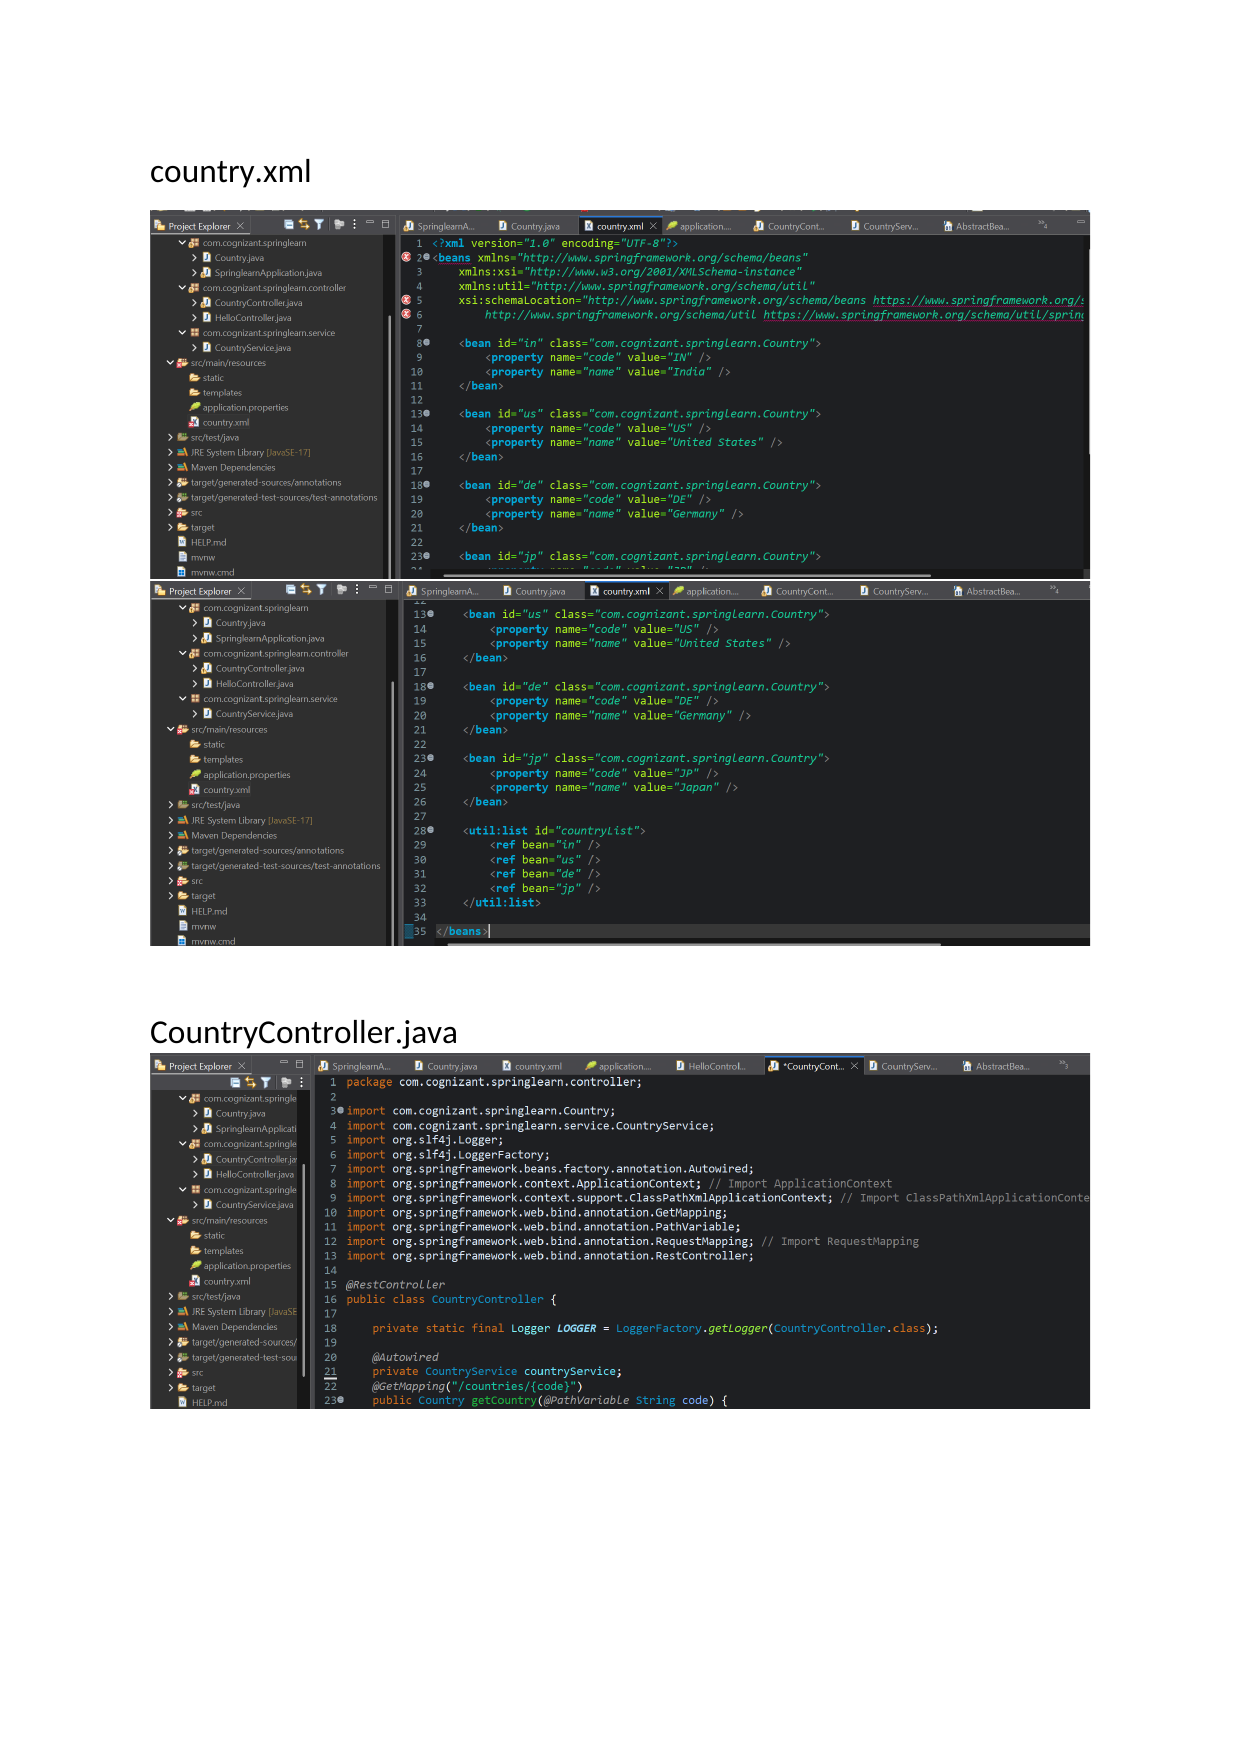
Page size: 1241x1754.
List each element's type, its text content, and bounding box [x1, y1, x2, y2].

picture [150, 581, 1091, 946]
picture [150, 210, 1091, 579]
picture [150, 1053, 1091, 1409]
text country.xml [150, 150, 1090, 191]
text CountryController.java [150, 1011, 1090, 1053]
